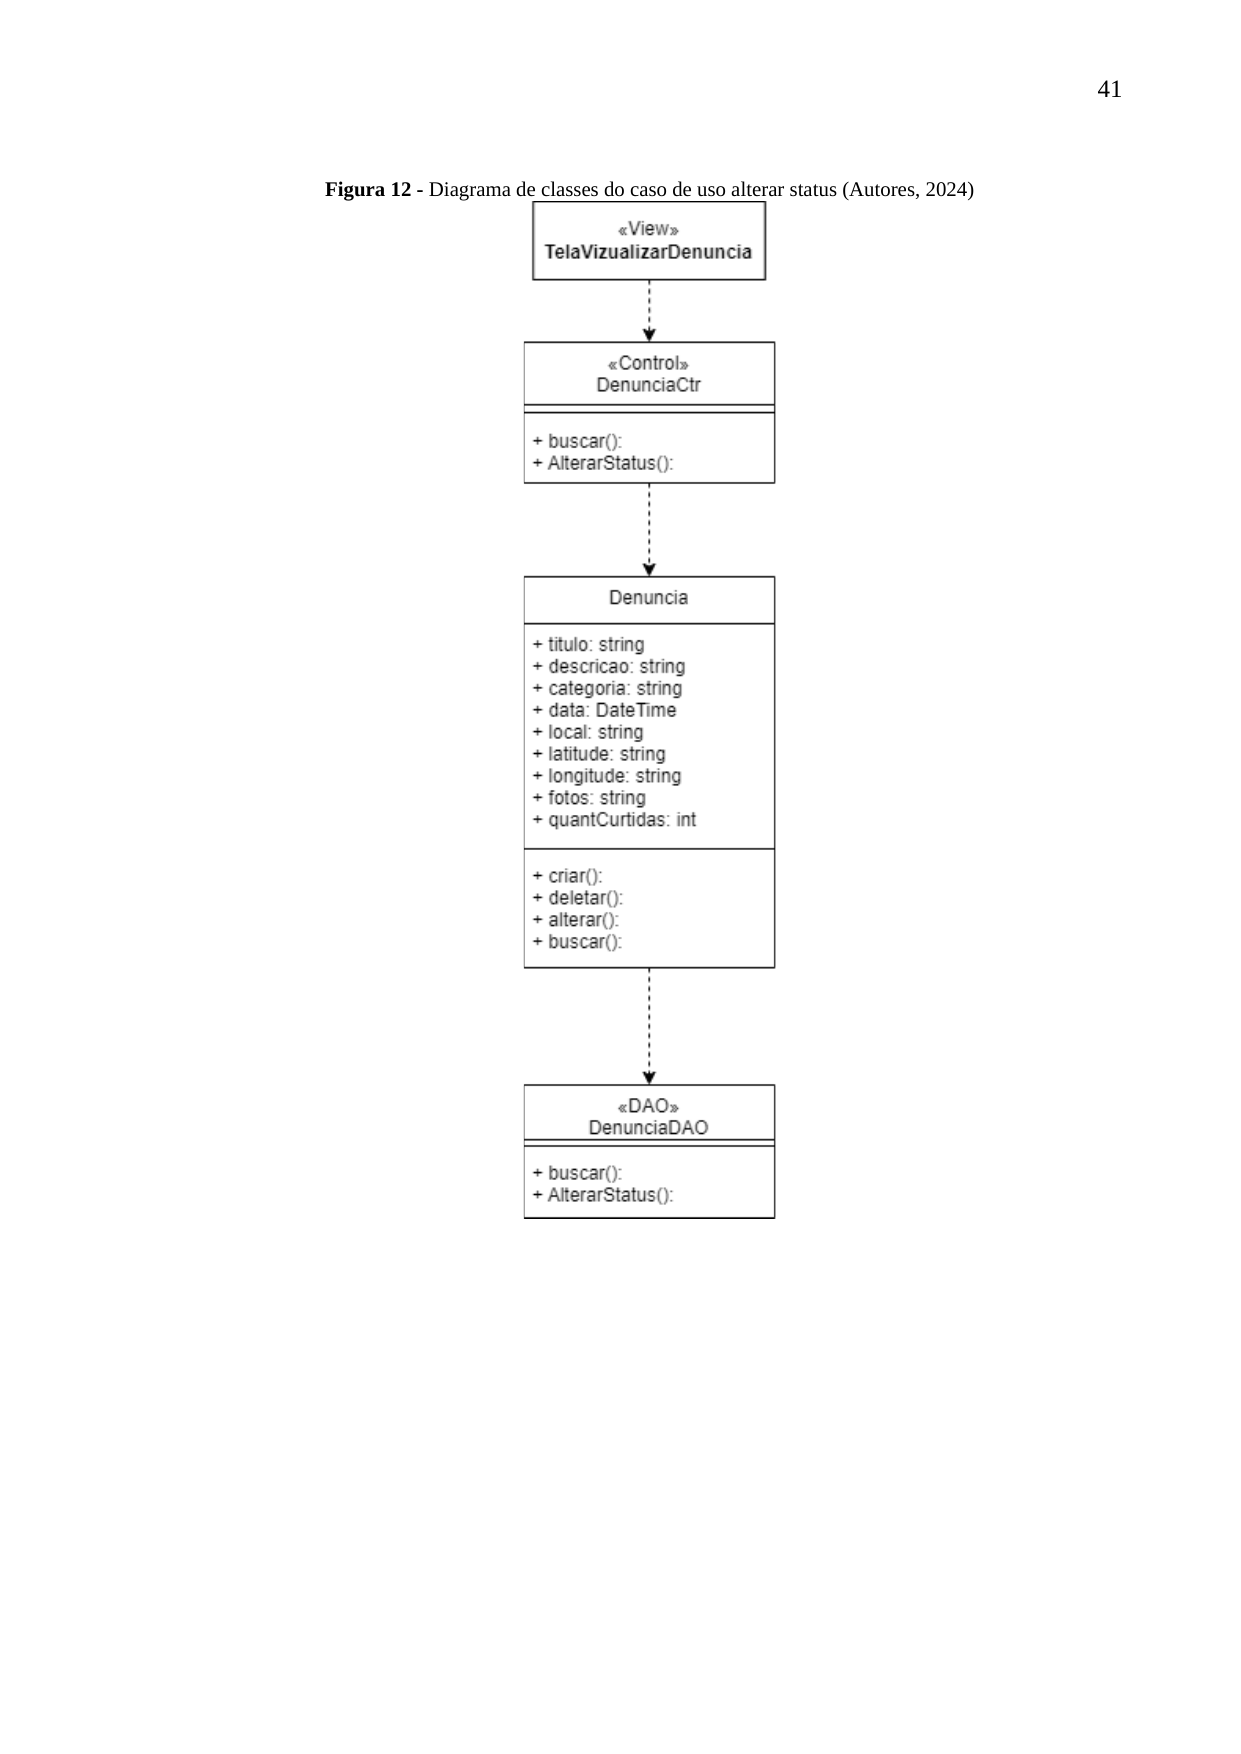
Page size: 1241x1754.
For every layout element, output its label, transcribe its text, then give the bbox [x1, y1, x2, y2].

picture [523, 201, 776, 1219]
text Figura 12 - Diagrama de classes do caso de uso alterar status (Autores, 2024) [177, 177, 1122, 201]
